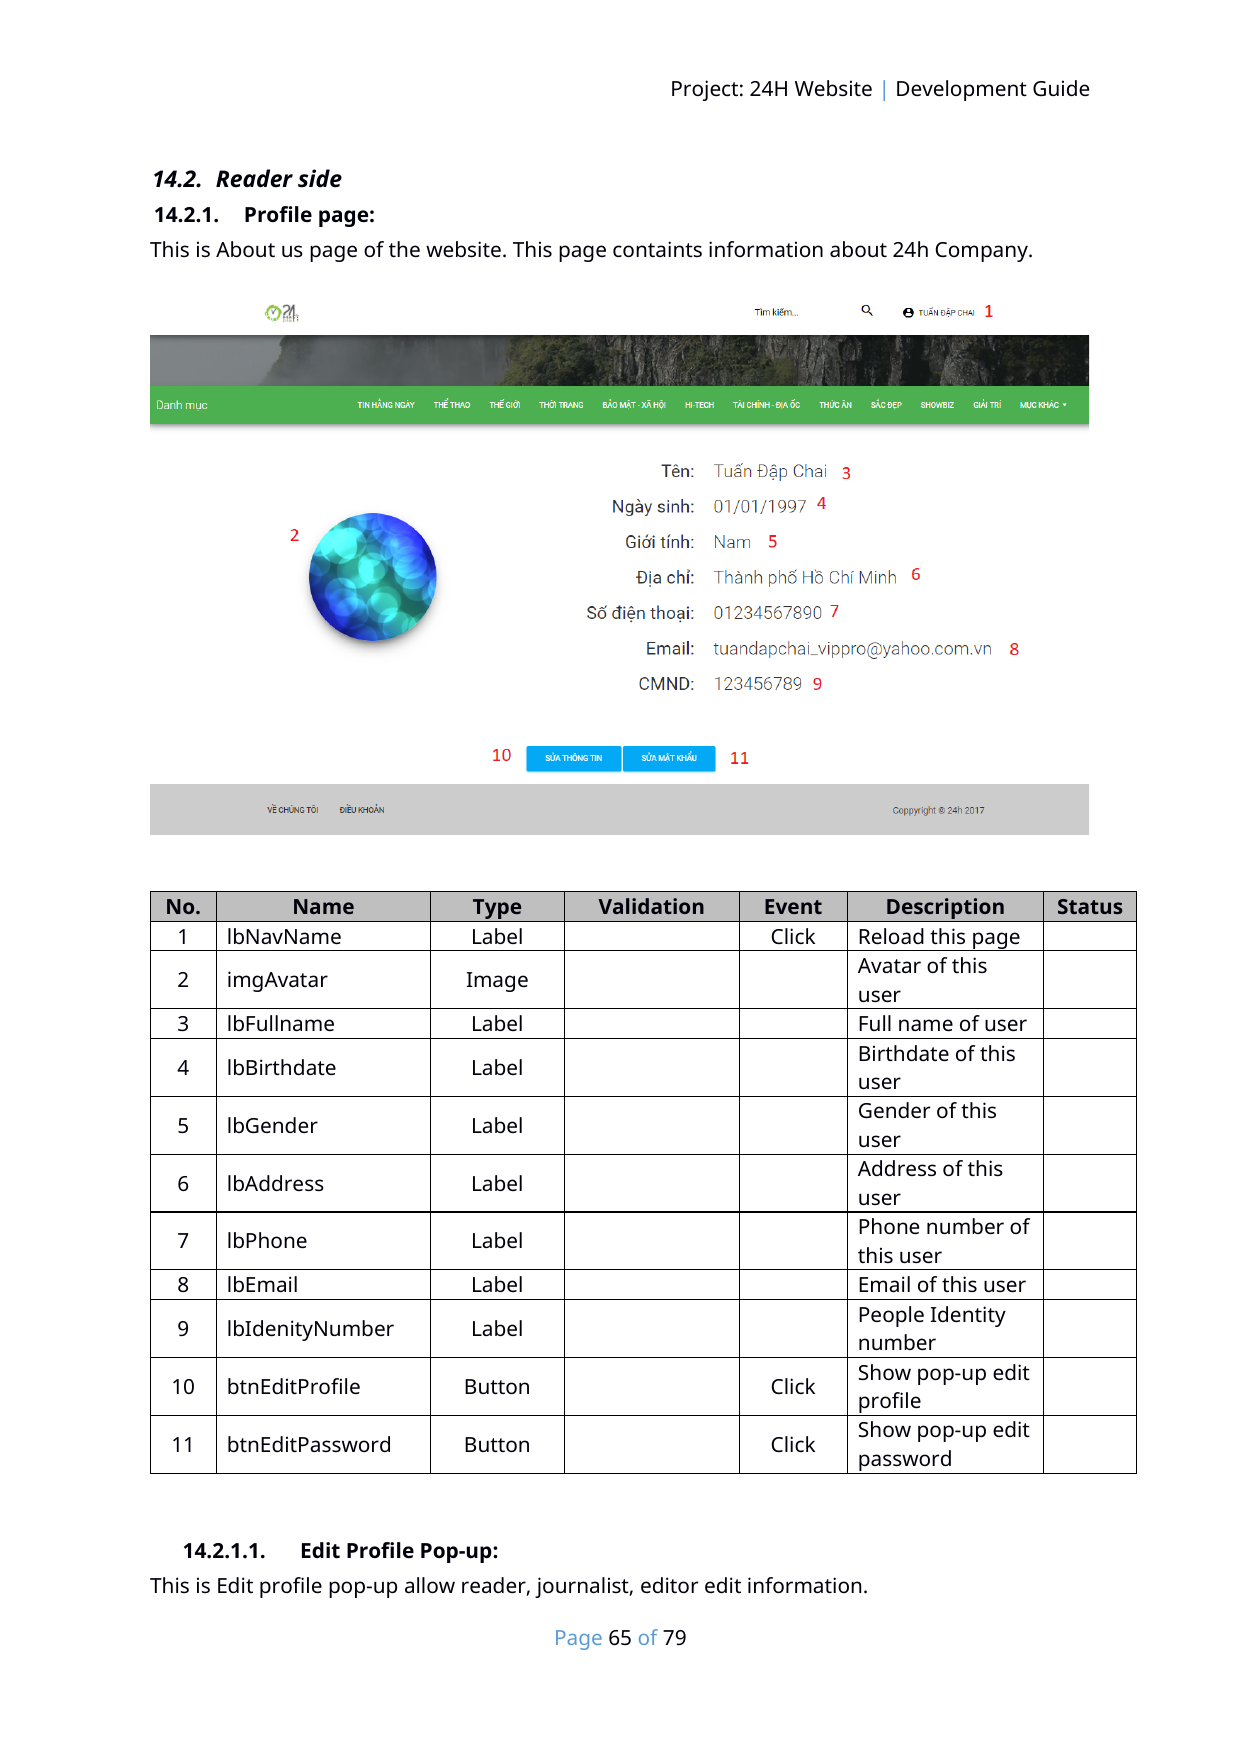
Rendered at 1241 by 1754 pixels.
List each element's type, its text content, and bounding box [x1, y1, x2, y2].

table_cell [740, 951, 847, 1008]
table_cell lbGender [217, 1097, 430, 1153]
table_cell [1044, 1009, 1136, 1038]
table_cell [1044, 1300, 1136, 1357]
table_cell 5 [151, 1097, 216, 1153]
table_cell [565, 1097, 739, 1153]
table_cell lbAddress [217, 1155, 430, 1211]
table_cell [565, 922, 739, 950]
table_header Name [217, 892, 430, 921]
table_cell [565, 1416, 739, 1472]
table_cell Email of this user [848, 1270, 1043, 1299]
table_cell Phone number of this user [848, 1213, 1043, 1269]
table_cell imgAvatar [217, 951, 430, 1008]
table_cell Show pop-up edit password [848, 1416, 1043, 1472]
table_cell Image [431, 951, 564, 1008]
table_cell 3 [151, 1009, 216, 1038]
table_cell Label [431, 1300, 564, 1357]
table_header Validation [565, 892, 739, 921]
table_cell [1044, 1097, 1136, 1153]
table_cell [740, 1009, 847, 1038]
table_header Type [431, 892, 564, 921]
table_cell Label [431, 922, 564, 950]
table_cell Birthdate of this user [848, 1039, 1043, 1096]
table_cell 6 [151, 1155, 216, 1211]
table_cell Avatar of this user [848, 951, 1043, 1008]
table_cell 1 [151, 922, 216, 950]
table_header Description [848, 892, 1043, 921]
table_cell 10 [151, 1358, 216, 1414]
subtitle Profile page: [154, 200, 1090, 228]
subtitle Reader side [152, 162, 1090, 194]
table_cell Label [431, 1009, 564, 1038]
table_cell Label [431, 1155, 564, 1211]
table_cell [1044, 1416, 1136, 1472]
table_cell [1044, 1270, 1136, 1299]
table_cell btnEditPassword [217, 1416, 430, 1472]
table_cell [1044, 922, 1136, 950]
text This is Edit profile pop-up allow reader, journalist, editor edit information. [150, 1571, 1090, 1600]
table_cell lbIdenityNumber [217, 1300, 430, 1357]
table_cell btnEditProfile [217, 1358, 430, 1414]
table_cell [740, 1155, 847, 1211]
table_cell lbFullname [217, 1009, 430, 1038]
picture [150, 291, 1090, 835]
table_cell Full name of user [848, 1009, 1043, 1038]
table_cell Label [431, 1213, 564, 1269]
table_cell [1044, 1213, 1136, 1269]
table_cell lbEmail [217, 1270, 430, 1299]
table_cell 9 [151, 1300, 216, 1357]
table_cell Label [431, 1097, 564, 1153]
table_cell Button [431, 1358, 564, 1414]
table_cell Click [740, 1358, 847, 1414]
table_cell lbBirthdate [217, 1039, 430, 1096]
table_cell [740, 1300, 847, 1357]
table_cell [740, 1039, 847, 1096]
table_cell [565, 1358, 739, 1414]
table_cell [1044, 1155, 1136, 1211]
table_cell Show pop-up edit profile [848, 1358, 1043, 1414]
table_cell [565, 1300, 739, 1357]
table_header No. [151, 892, 216, 921]
table_cell [1044, 951, 1136, 1008]
table_cell Click [740, 1416, 847, 1472]
table_cell [740, 1097, 847, 1153]
table_cell 7 [151, 1213, 216, 1269]
table_cell 2 [151, 951, 216, 1008]
table_cell Gender of this user [848, 1097, 1043, 1153]
table_cell [740, 1270, 847, 1299]
table_cell [565, 1270, 739, 1299]
table_cell [1044, 1358, 1136, 1414]
table_cell [565, 1155, 739, 1211]
table_cell 8 [151, 1270, 216, 1299]
table_cell [740, 1213, 847, 1269]
text This is About us page of the website. This page containts information about 24h Company. [150, 235, 1090, 263]
table_cell Address of this user [848, 1155, 1043, 1211]
table_cell Click [740, 922, 847, 950]
table_cell 4 [151, 1039, 216, 1096]
table_cell [565, 1213, 739, 1269]
table_cell [1044, 1039, 1136, 1096]
table_cell Label [431, 1039, 564, 1096]
table_cell Reload this page [848, 922, 1043, 950]
table_header Event [740, 892, 847, 921]
table_cell [565, 951, 739, 1008]
table_cell lbNavName [217, 922, 430, 950]
table_cell 11 [151, 1416, 216, 1472]
table_cell Button [431, 1416, 564, 1472]
table_cell lbPhone [217, 1213, 430, 1269]
table_cell [565, 1009, 739, 1038]
table_cell People Identity number [848, 1300, 1043, 1357]
subtitle Edit Profile Pop-up: [182, 1537, 1090, 1565]
table_header Status [1044, 892, 1136, 921]
table_cell Label [431, 1270, 564, 1299]
table_cell [565, 1039, 739, 1096]
